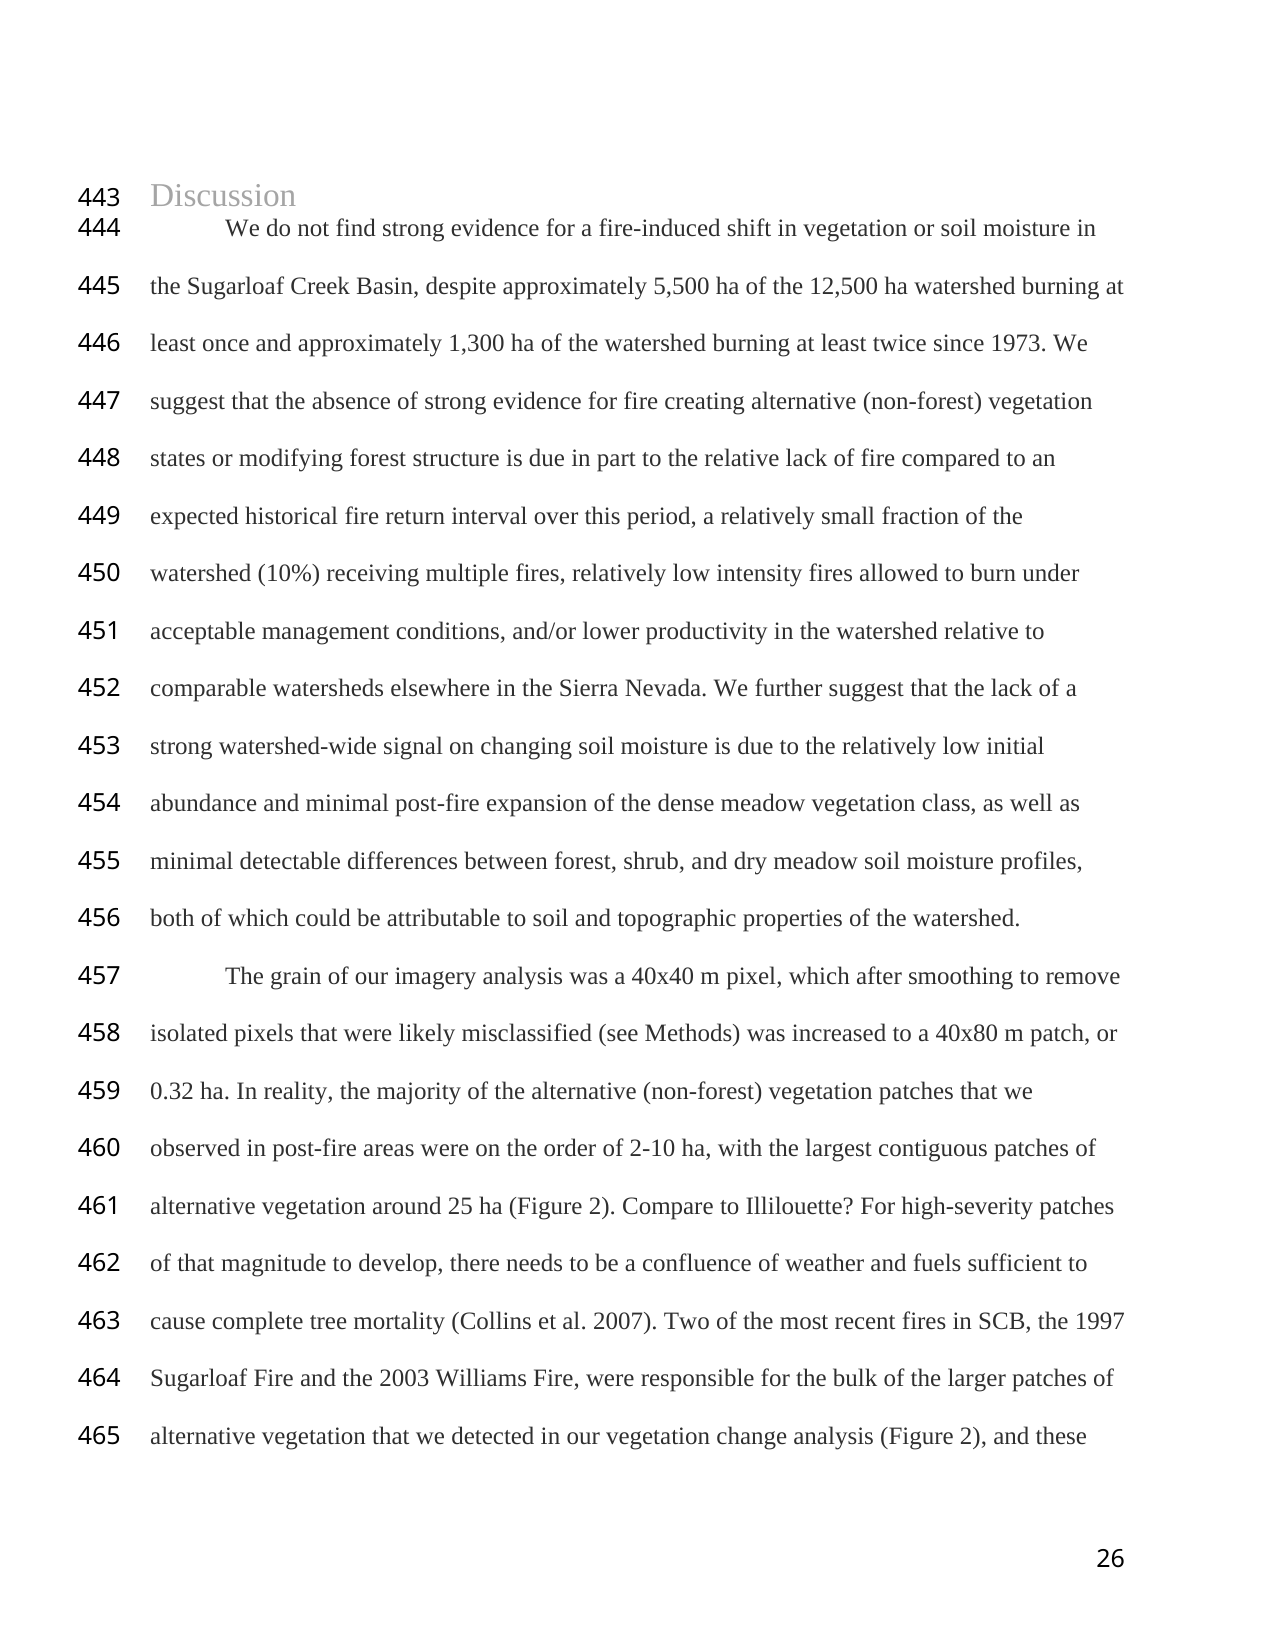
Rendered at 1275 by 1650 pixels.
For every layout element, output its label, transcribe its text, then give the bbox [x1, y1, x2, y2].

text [150, 961, 1125, 1449]
subtitle Discussion [150, 175, 1125, 213]
text We do not find strong evidence for a fire-induced shift in vegetation or soil moisture in the Sugarloaf Creek Basin, despite approximately 5,500 ha of the 12,500 ha watershed burning at least once and approximately 1,300 ha of the watershed burning at least twice since 1973. We suggest that the absence of strong evidence for fire creating alternative (non-forest) vegetation states or modifying forest structure is due in part to the relative lack of fire compared to an expected historical fire return interval over this period, a relatively small fraction of the watershed (10%) receiving multiple fires, relatively low intensity fires allowed to burn under acceptable management conditions, and/or lower productivity in the watershed relative to comparable watersheds elsewhere in the Sierra Nevada. We further suggest that the lack of a strong watershed-wide signal on changing soil moisture is due to the relatively low initial abundance and minimal post-fire expansion of the dense meadow vegetation class, as well as minimal detectable differences between forest, shrub, and dry meadow soil moisture profiles, both of which could be attributable to soil and topographic properties of the watershed. [150, 213, 1125, 932]
